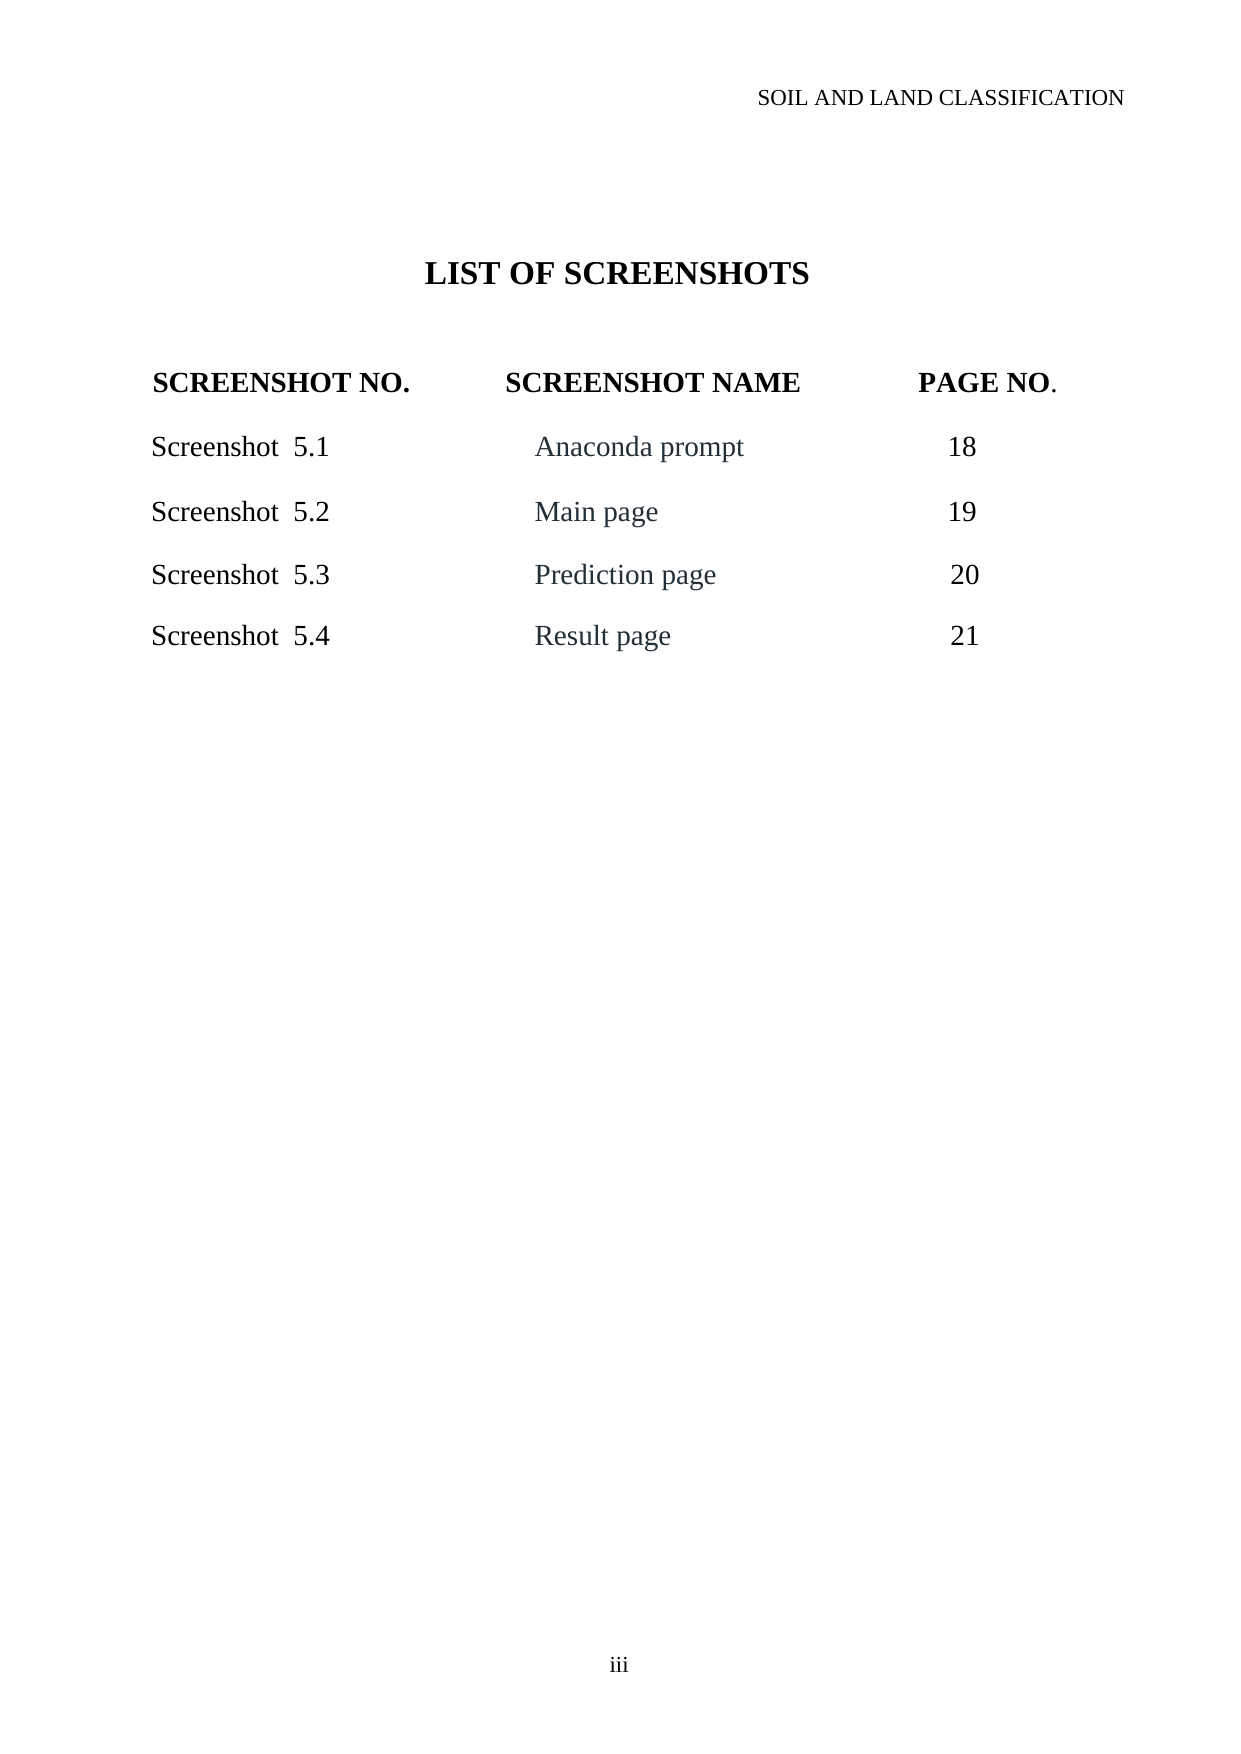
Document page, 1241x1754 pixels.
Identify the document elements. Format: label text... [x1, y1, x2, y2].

table_cell 20 [859, 543, 1078, 604]
table_cell Screenshot 5.3 [130, 543, 457, 604]
table_cell Main page [457, 479, 859, 543]
table_header SCREENSHOT NO. [130, 366, 457, 414]
table_cell Prediction page [457, 543, 859, 604]
text LIST OF SCREENSHOTS [424, 253, 1217, 292]
table_cell Screenshot 5.4 [130, 604, 457, 665]
table_cell 18 [859, 414, 1078, 479]
table_cell Screenshot 5.2 [130, 479, 457, 543]
table_header PAGE NO. [859, 366, 1078, 414]
table_cell Screenshot 5.1 [130, 414, 457, 479]
table_header SCREENSHOT NAME [457, 366, 859, 414]
table_cell 21 [859, 604, 1078, 665]
table_cell Result page [457, 604, 859, 665]
table_cell Anaconda prompt [457, 414, 859, 479]
table_cell 19 [859, 479, 1078, 543]
